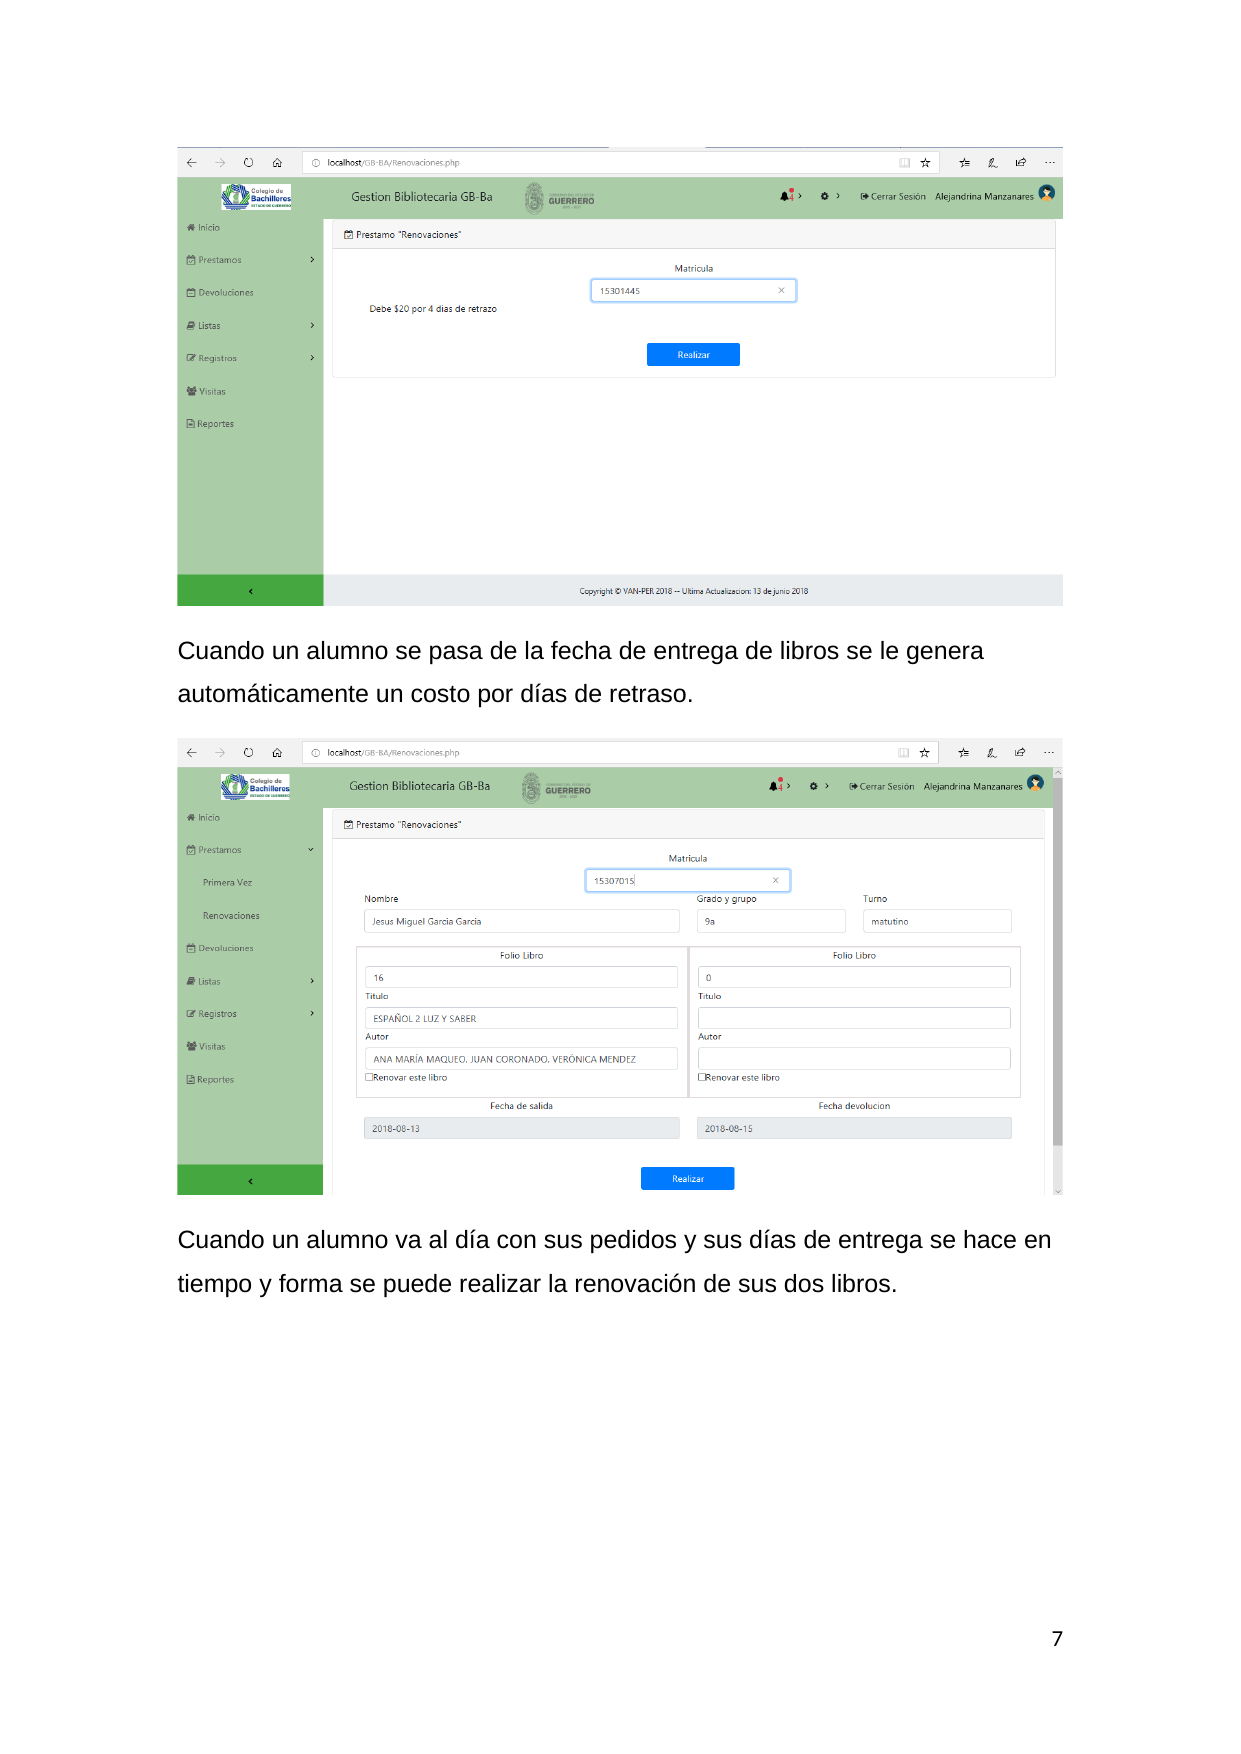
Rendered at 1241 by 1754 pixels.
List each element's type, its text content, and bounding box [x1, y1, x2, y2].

picture [177, 738, 1063, 1195]
text Cuando un alumno se pasa de la fecha de entrega de libros se le genera automáticamente un costo por días de retraso. [177, 636, 1063, 708]
picture [177, 147, 1063, 606]
text Cuando un alumno va al día con sus pedidos y sus días de entrega se hace en tiempo y forma se puede realizar la renovación de sus dos libros. [177, 1225, 1063, 1297]
